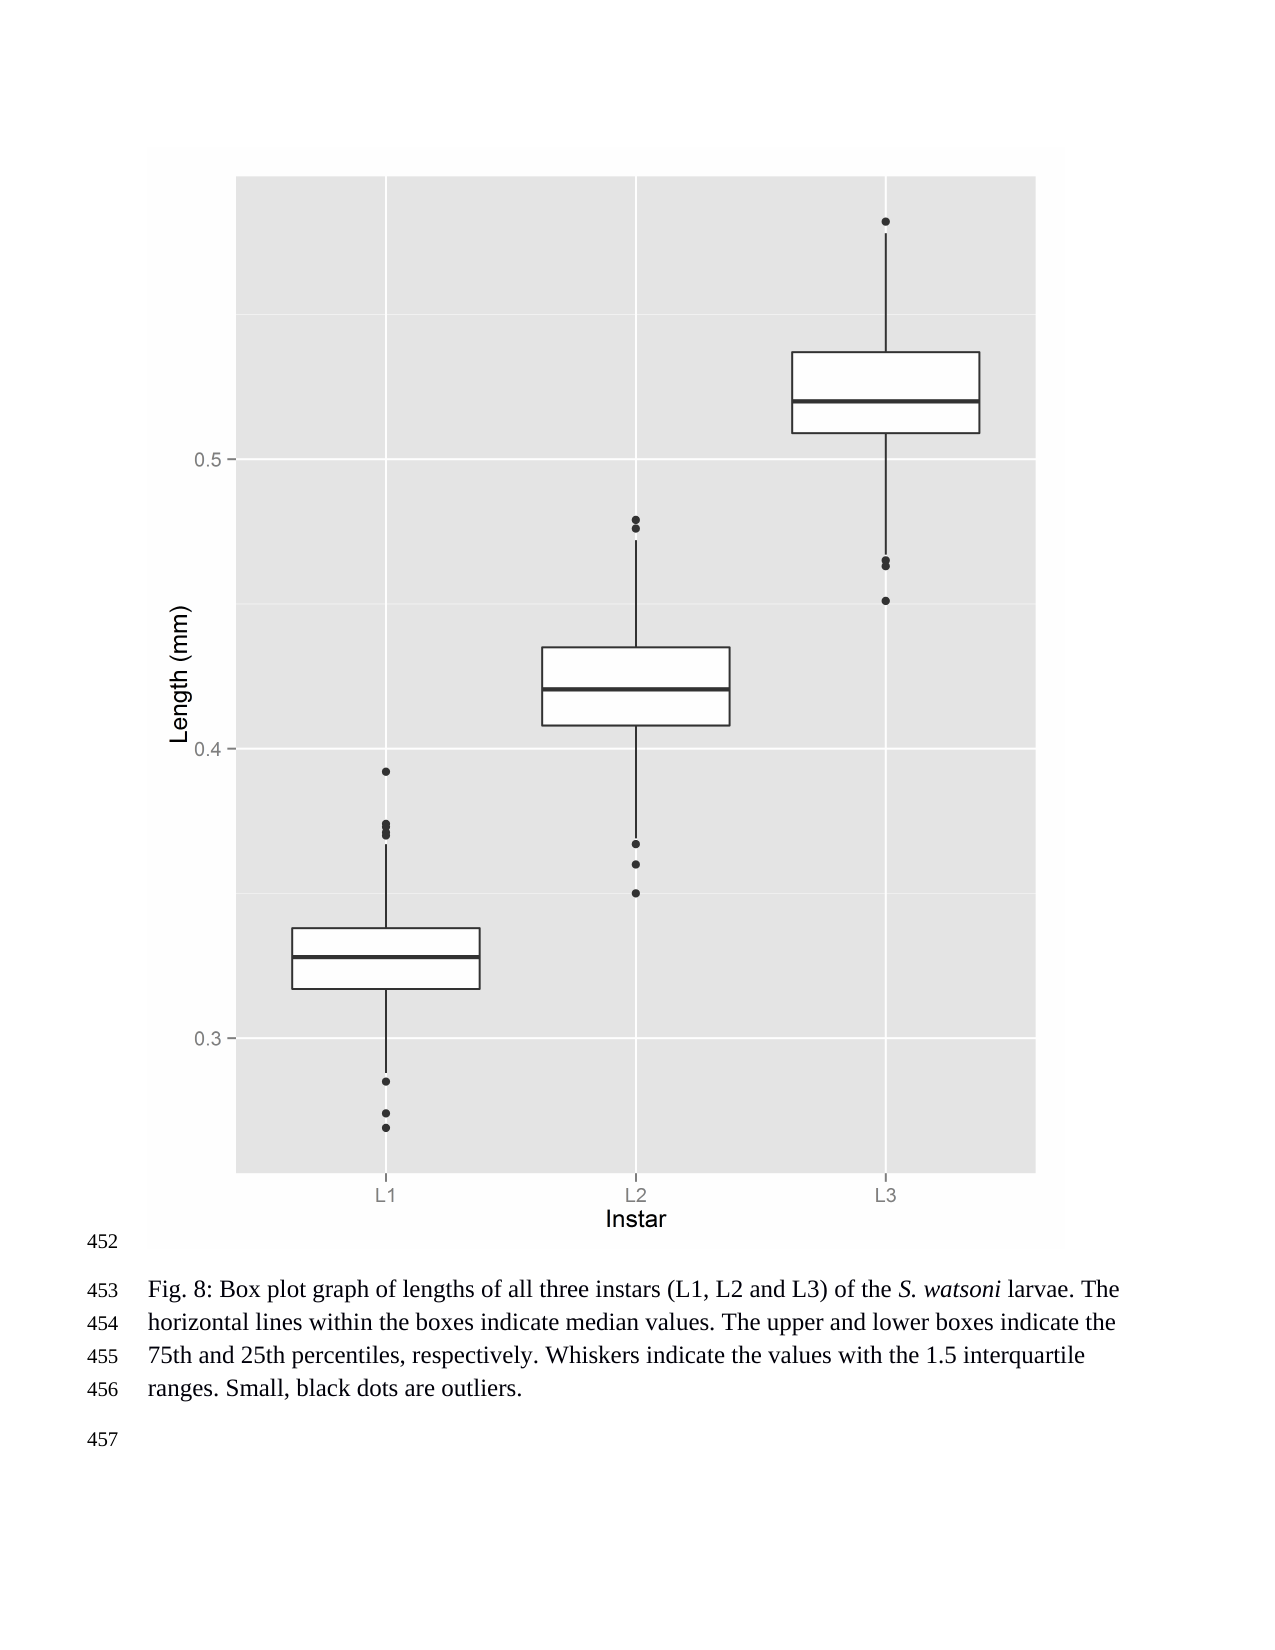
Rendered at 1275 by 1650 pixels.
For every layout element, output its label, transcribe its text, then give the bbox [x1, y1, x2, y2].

text Fig. 8: Box plot graph of lengths of all three instars (L1, L2 and L3) of the S. watsoni larvae. The horizontal lines within the boxes indicate median values. The upper and lower boxes indicate the 75th and 25th percentiles, respectively. Whiskers indicate the values with the 1.5 interquartile ranges. Small, black dots are outliers. [148, 1274, 1127, 1402]
picture [147, 147, 1065, 1249]
